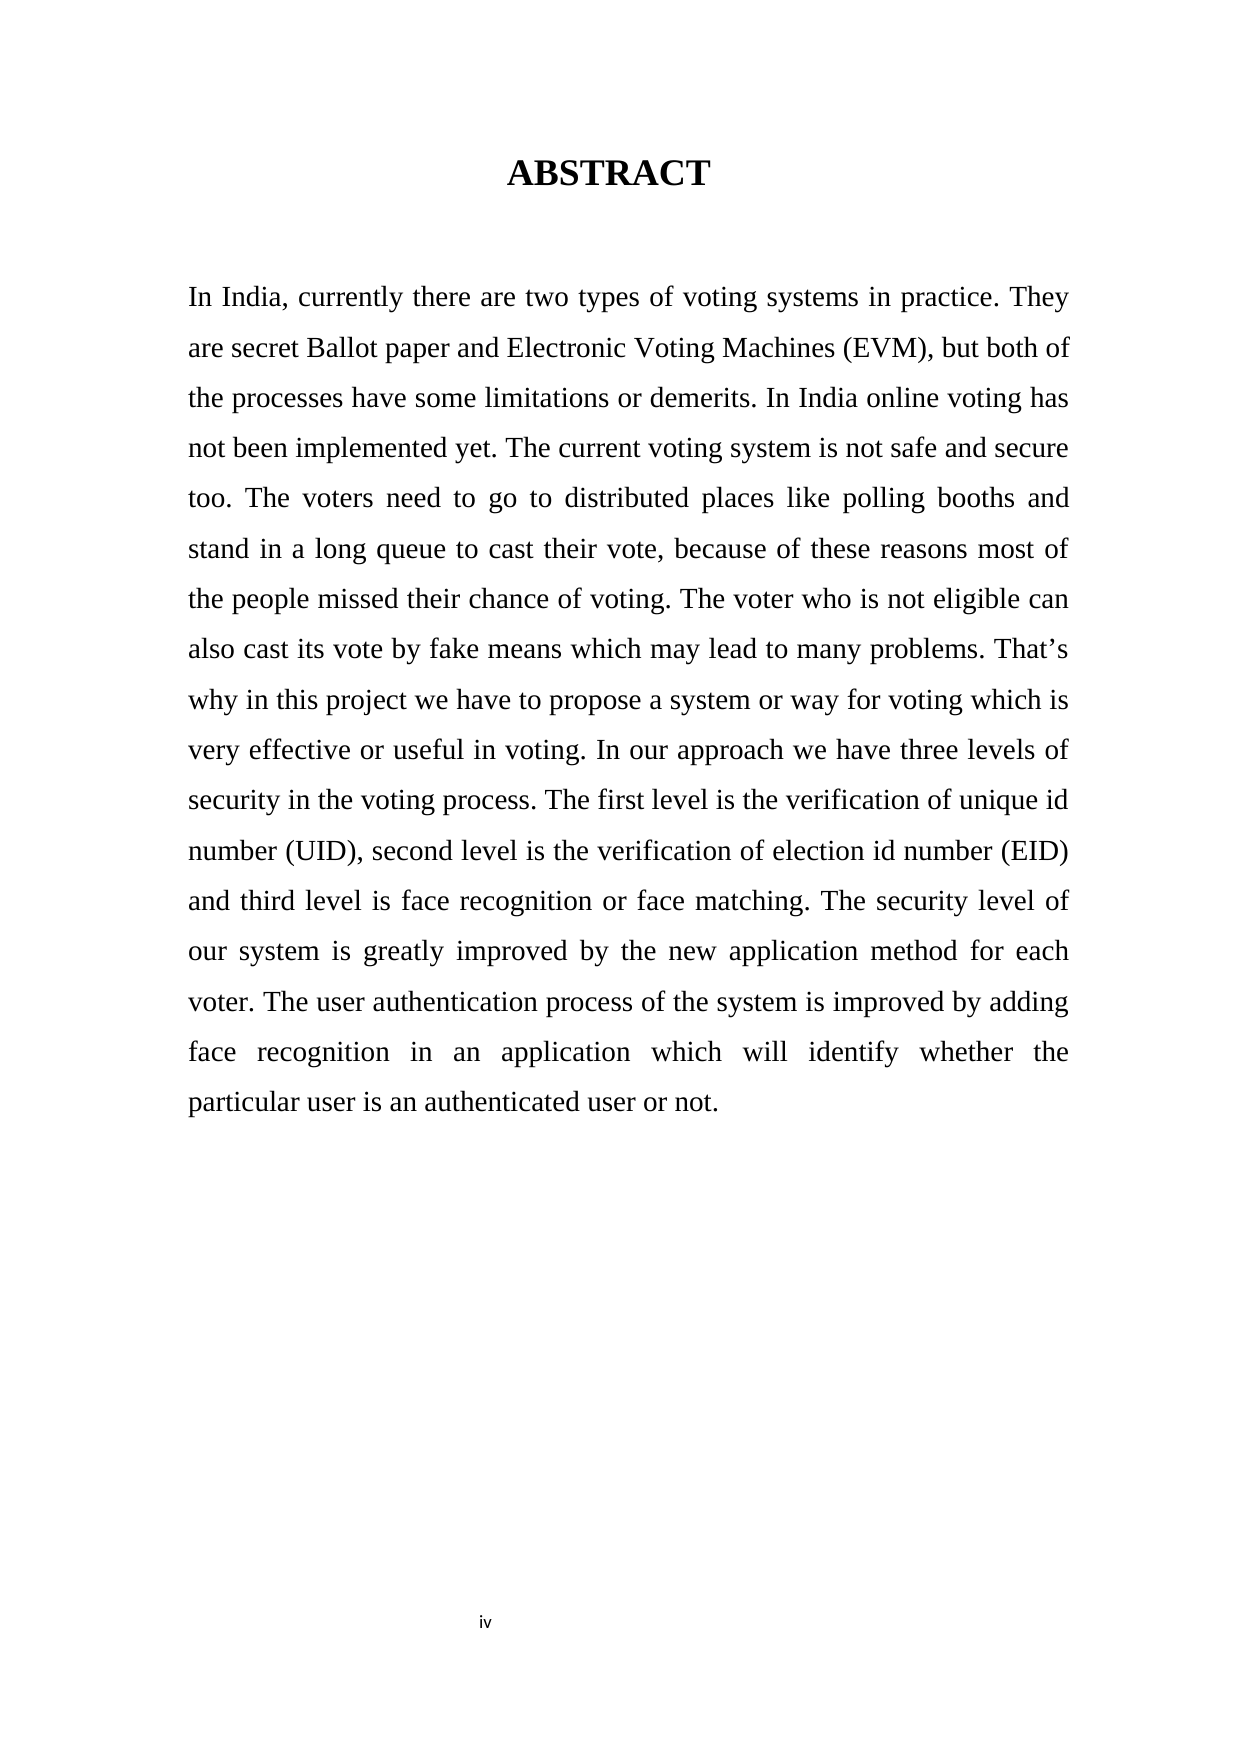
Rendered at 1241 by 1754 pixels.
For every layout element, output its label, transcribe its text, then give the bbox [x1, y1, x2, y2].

text ABSTRACT [188, 150, 1070, 193]
text In India, currently there are two types of voting systems in practice. They are secret Ballot paper and Electronic Voting Machines (EVM), but both of the processes have some limitations or demerits. In India online voting has not been implemented yet. The current voting system is not safe and secure too. The voters need to go to distributed places like polling booths and stand in a long queue to cast their vote, because of these reasons most of the people missed their chance of voting. The voter who is not eligible can also cast its vote by fake means which may lead to many problems. That’s why in this project we have to propose a system or way for voting which is very effective or useful in voting. In our approach we have three levels of security in the voting process. The first level is the verification of unique id number (UID), second level is the verification of election id number (EID) and third level is face recognition or face matching. The security level of our system is greatly improved by the new application method for each voter. The user authentication process of the system is improved by adding face recognition in an application which will identify whether the particular user is an authenticated user or not. [188, 279, 1070, 1118]
